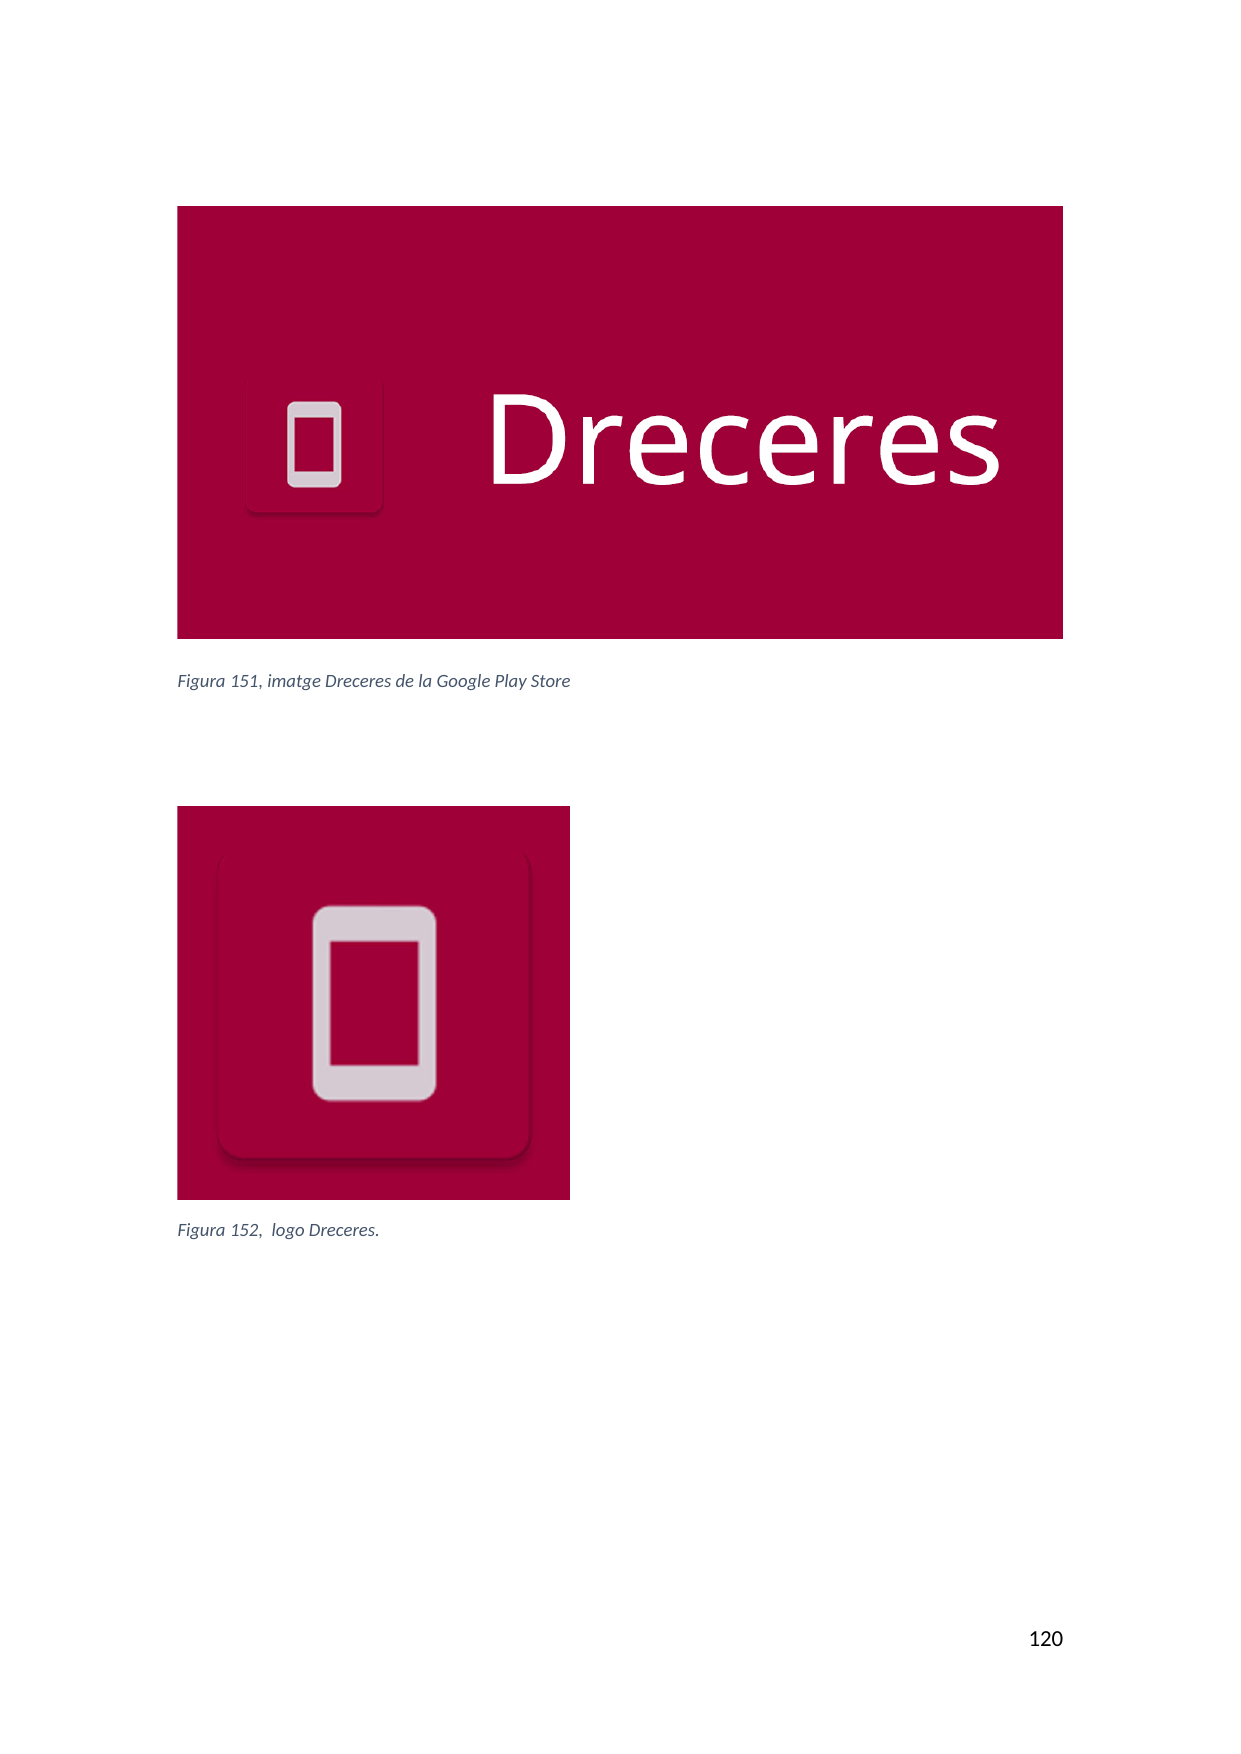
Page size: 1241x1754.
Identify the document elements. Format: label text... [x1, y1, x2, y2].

picture [177, 806, 570, 1200]
picture [177, 206, 1063, 639]
text Figura 152, logo Dreceres. [177, 1219, 1063, 1242]
text Figura 151, imatge Dreceres de la Google Play Store [177, 669, 1063, 692]
